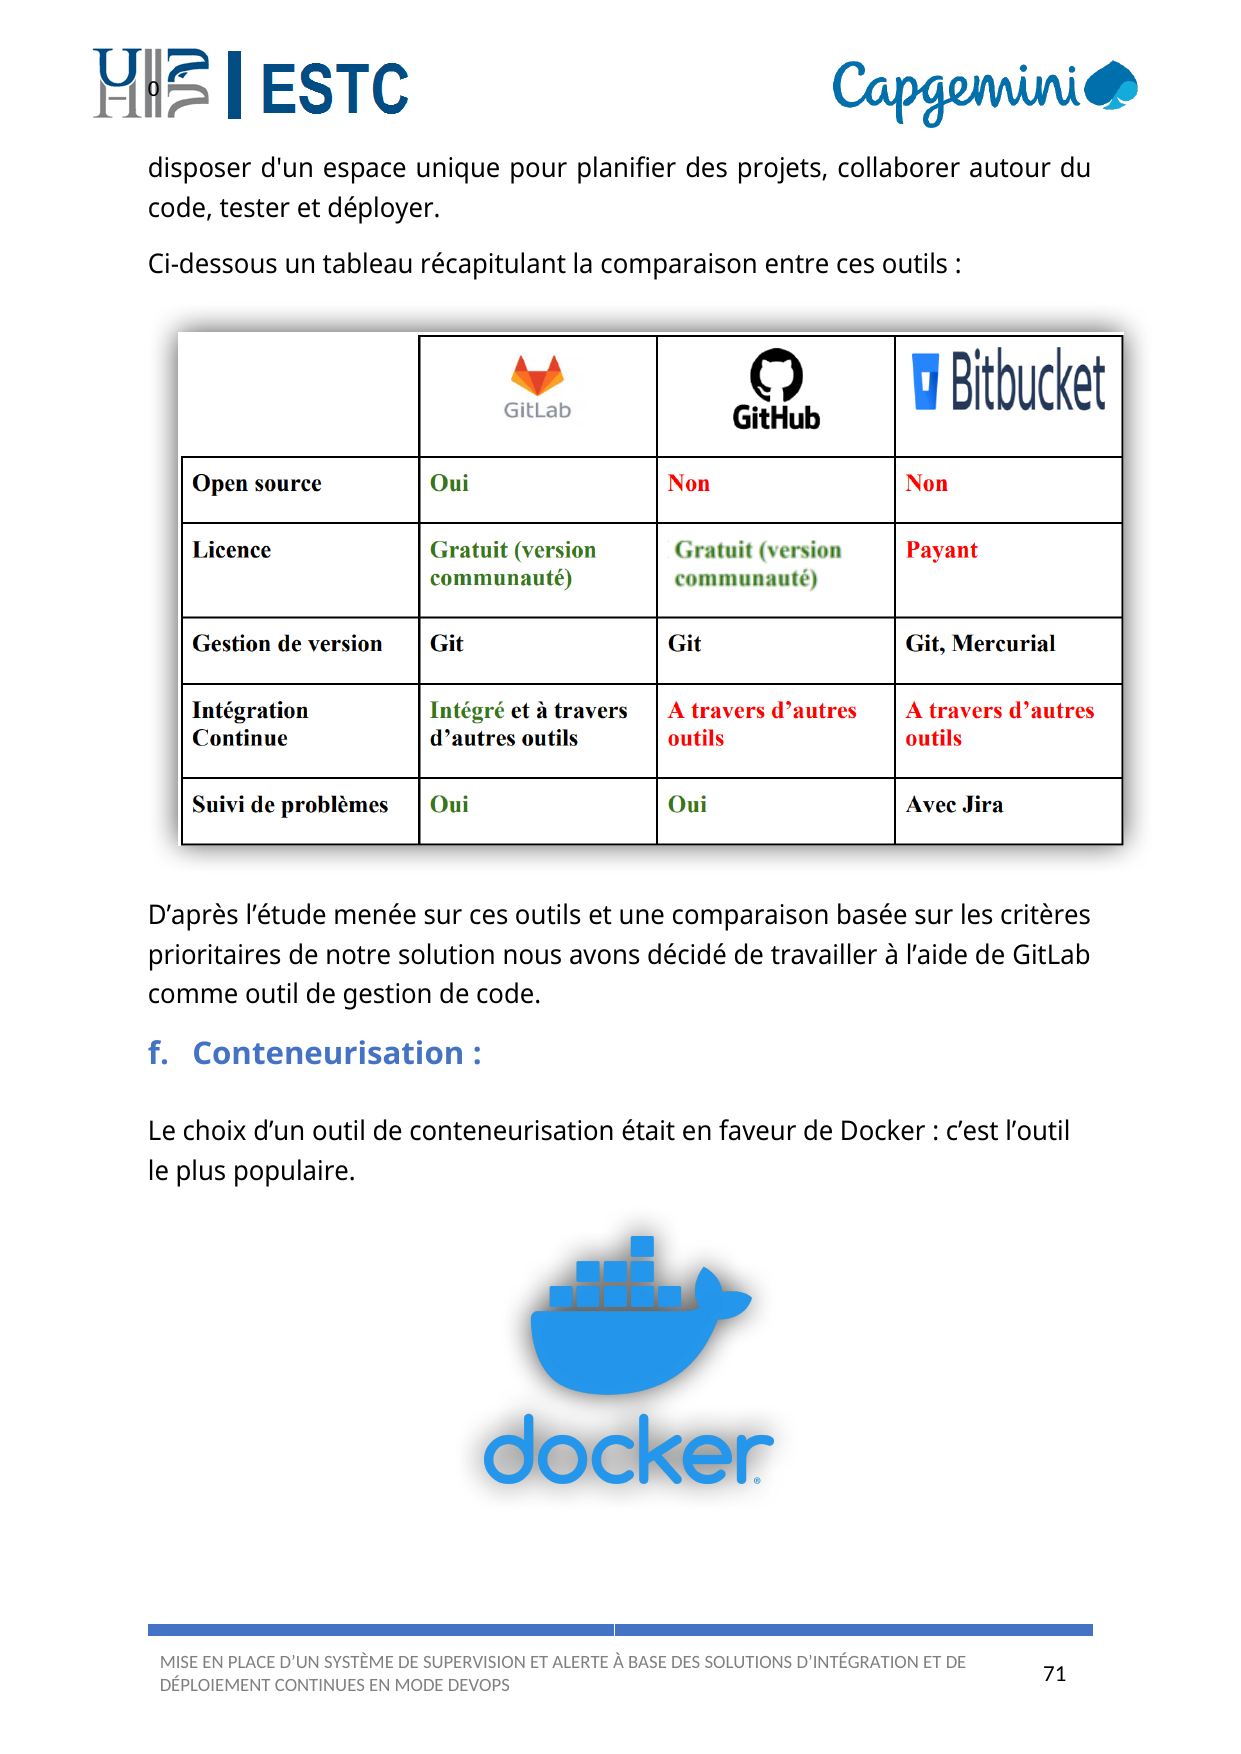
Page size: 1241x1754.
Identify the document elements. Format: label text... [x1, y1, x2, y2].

picture [484, 1236, 774, 1484]
subtitle Conteneurisation : [148, 1031, 1093, 1074]
text Le choix d’un outil de conteneurisation était en faveur de Docker : c’est l’outil le plus populaire. [148, 1112, 1093, 1188]
picture [833, 60, 1139, 128]
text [148, 149, 1093, 225]
picture [178, 332, 1124, 846]
text D’après l’étude menée sur ces outils et une comparaison basée sur les critères prioritaires de notre solution nous avons décidé de travailler à l’aide de GitLab comme outil de gestion de code. [148, 895, 1093, 1012]
picture [87, 40, 418, 136]
text Ci-dessous un tableau récapitulant la comparaison entre ces outils : [148, 245, 1093, 282]
